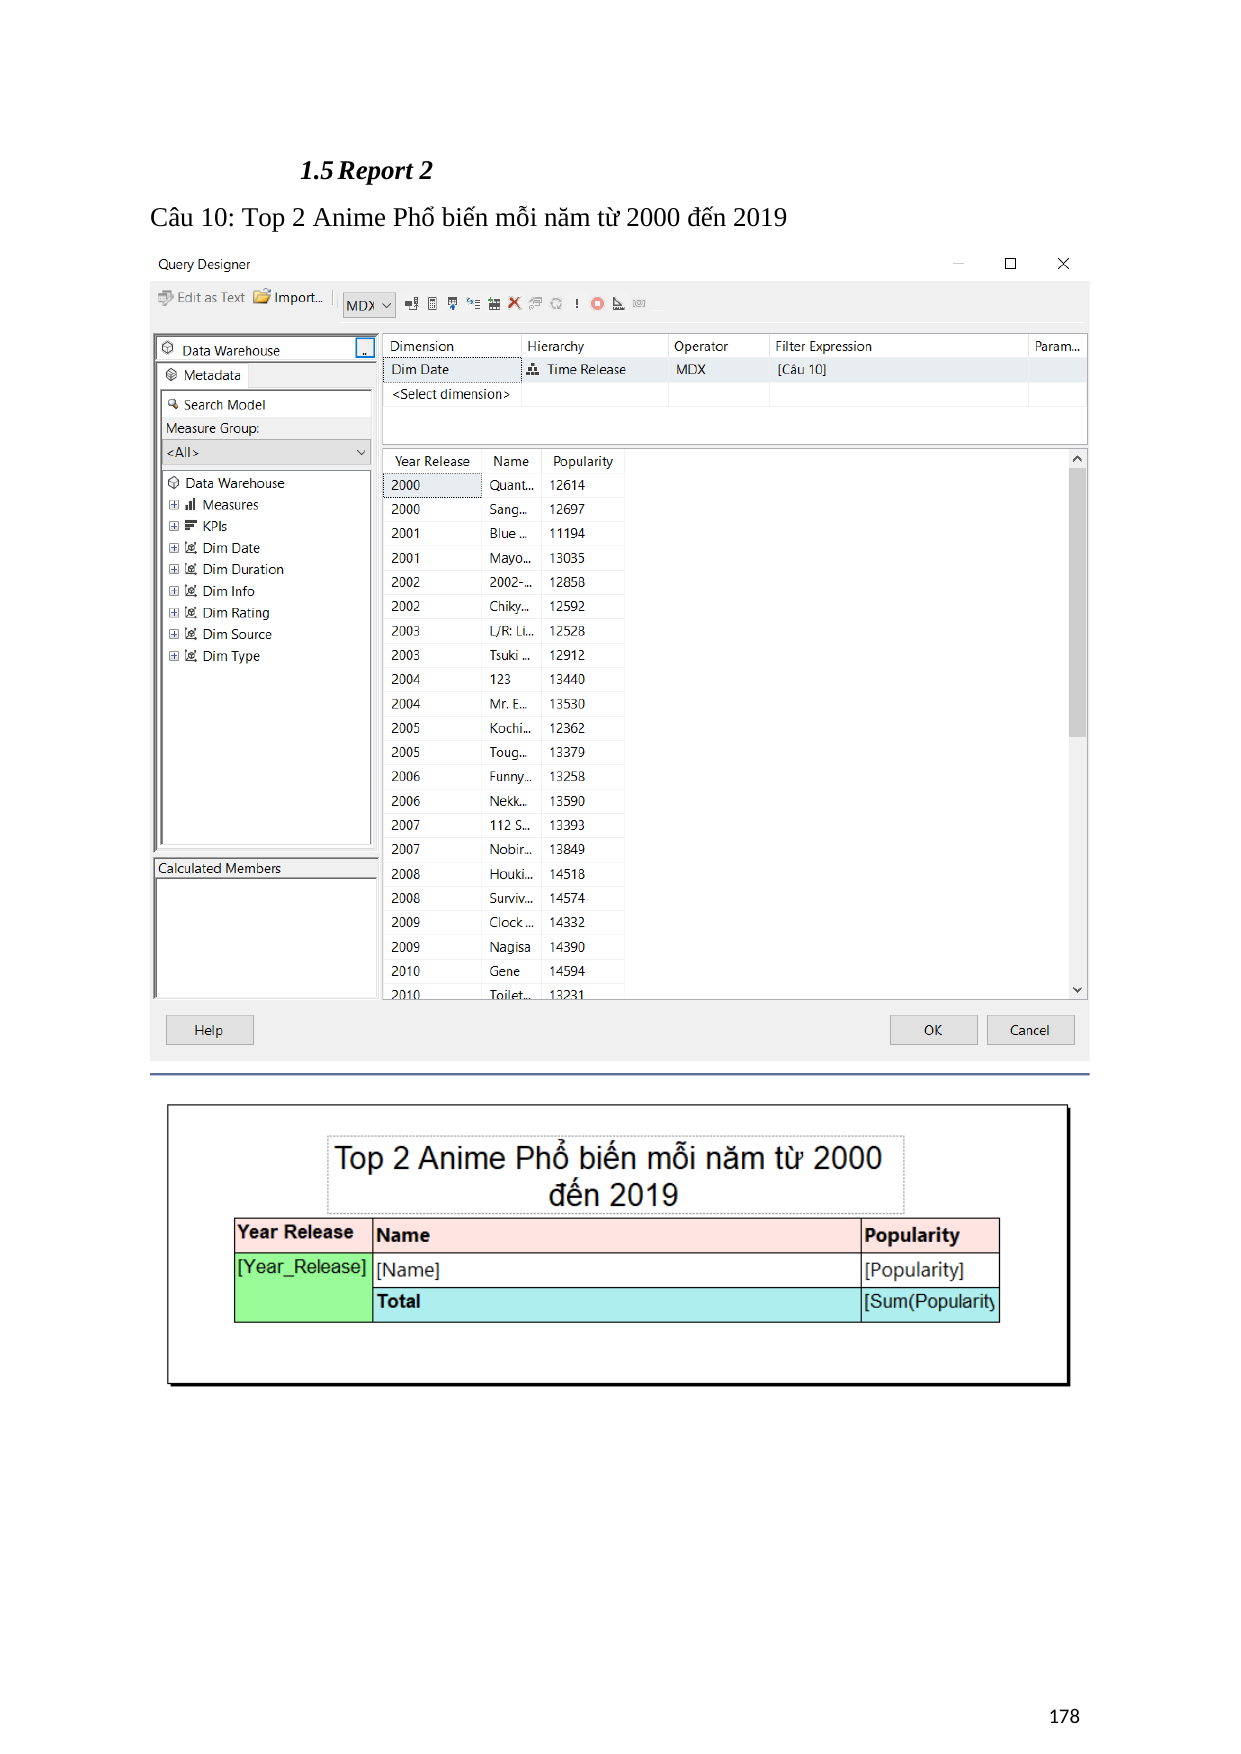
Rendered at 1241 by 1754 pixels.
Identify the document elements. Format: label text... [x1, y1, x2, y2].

subtitle Report 2 [300, 154, 1090, 185]
text Câu 10: Top 2 Anime Phổ biến mỗi năm từ 2000 đến 2019 [150, 201, 1090, 232]
picture [150, 247, 1090, 1061]
picture [150, 1073, 1090, 1405]
